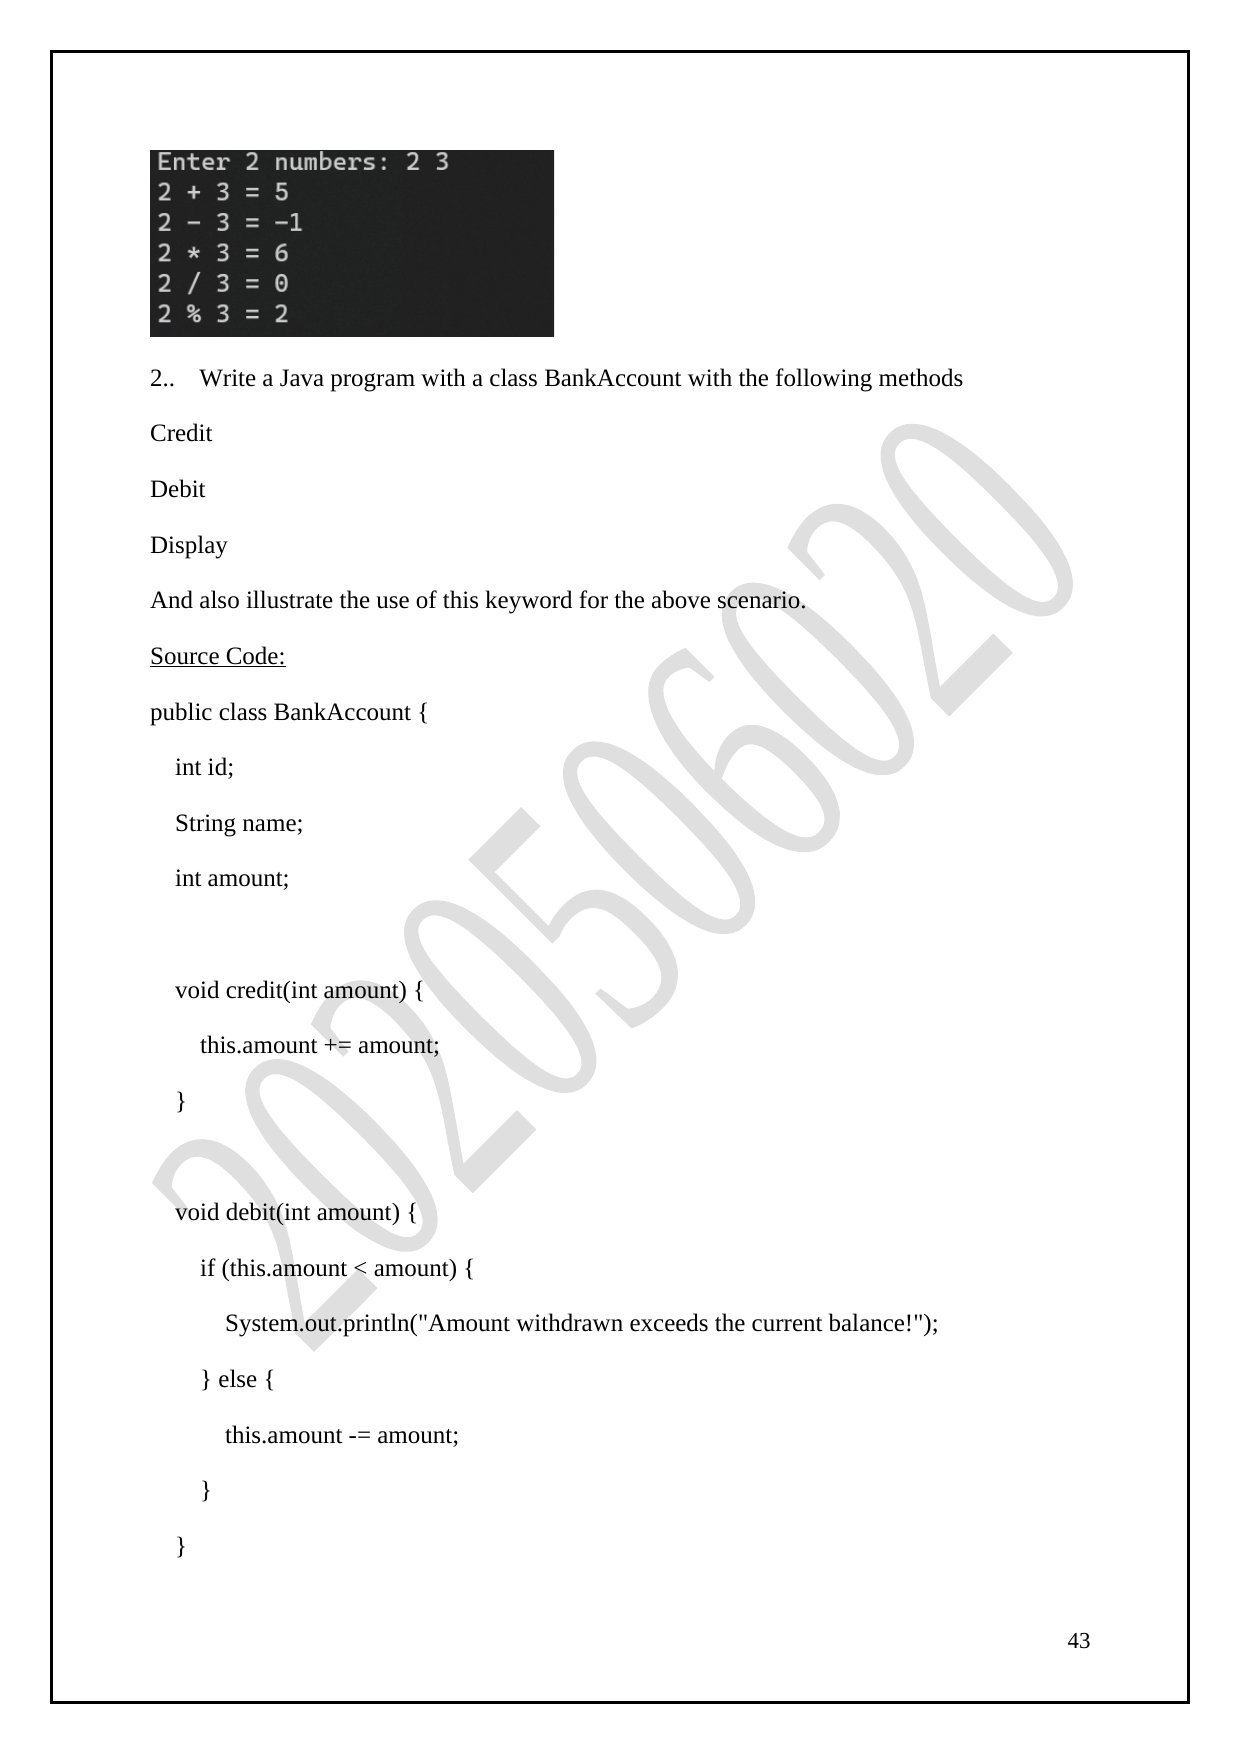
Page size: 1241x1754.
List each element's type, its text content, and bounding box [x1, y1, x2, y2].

text public class BankAccount { [150, 697, 1090, 725]
text int amount; [150, 863, 1090, 892]
text Debit [150, 474, 1090, 503]
text int id; [150, 752, 1090, 781]
text if (this.amount < amount) { [150, 1253, 1090, 1282]
picture [150, 150, 555, 337]
text Display [150, 530, 1090, 558]
text System.out.println("Amount withdrawn exceeds the current balance!"); [150, 1308, 1090, 1337]
text } [150, 1086, 1090, 1115]
text } [150, 1531, 1090, 1560]
text void credit(int amount) { [150, 975, 1090, 1003]
text 2.. Write a Java program with a class BankAccount with the following methods [150, 363, 1090, 392]
text Source Code: [150, 641, 1090, 670]
text void debit(int amount) { [150, 1197, 1090, 1226]
text } [150, 1475, 1090, 1504]
text } else { [150, 1364, 1090, 1393]
text String name; [150, 808, 1090, 837]
text Credit [150, 418, 1090, 447]
text And also illustrate the use of this keyword for the above scenario. [150, 585, 1090, 614]
text this.amount -= amount; [150, 1420, 1090, 1448]
text this.amount += amount; [150, 1030, 1090, 1059]
